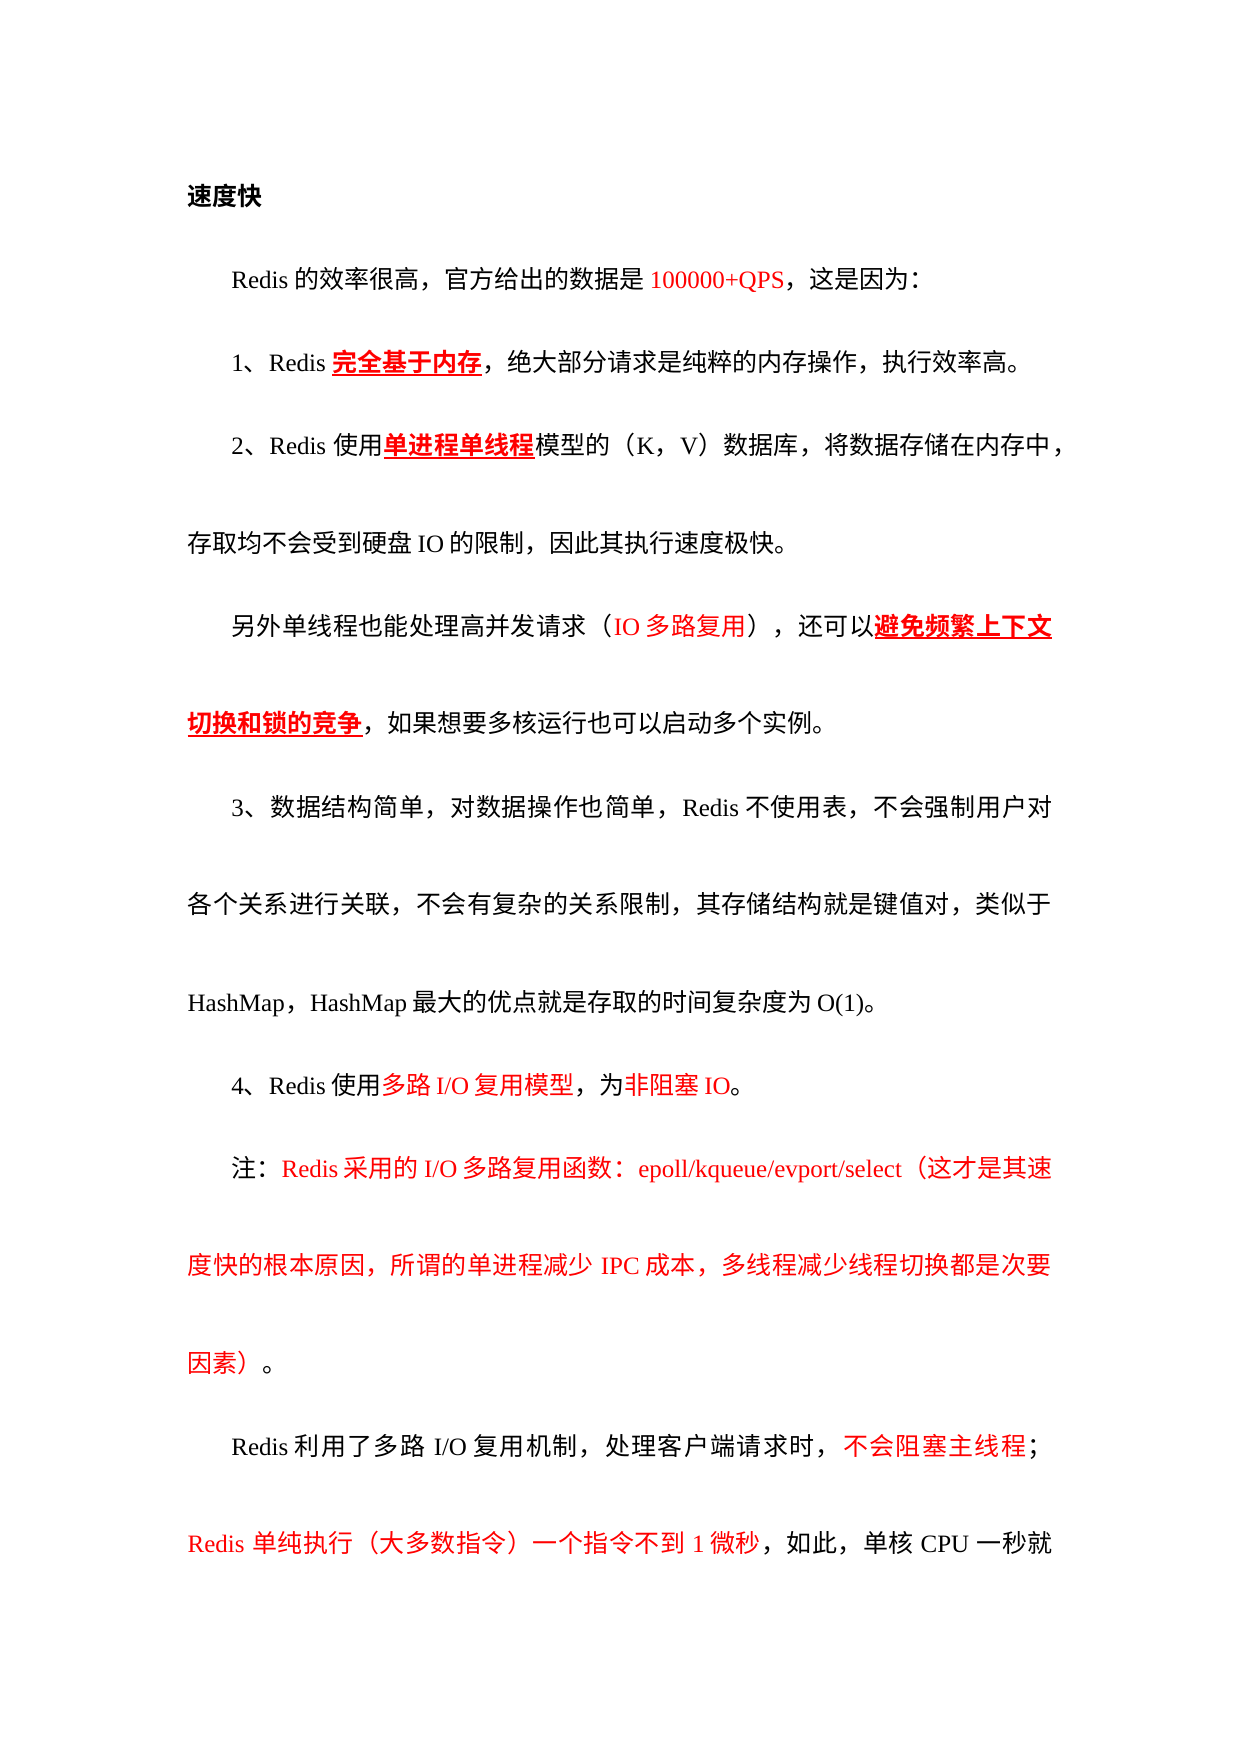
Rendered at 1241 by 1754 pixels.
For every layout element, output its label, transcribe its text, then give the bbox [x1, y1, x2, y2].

text 1、Redis 完全基于内存，绝大部分请求是纯粹的内存操作，执行效率高。 [187, 328, 1053, 393]
text Redis 的效率很高，官方给出的数据是100000+QPS，这是因为： [187, 245, 1053, 310]
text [187, 1412, 1053, 1574]
subtitle 速度快 [187, 162, 1053, 227]
text 另外单线程也能处理高并发请求（IO多路复用），还可以避免频繁上下文切换和锁的竞争，如果想要多核运行也可以启动多个实例。 [187, 592, 1053, 754]
text 2、Redis 使用单进程单线程模型的（K，V）数据库，将数据存储在内存中，存取均不会受到硬盘IO的限制，因此其执行速度极快。 [187, 411, 1053, 574]
text 4、Redis使用多路I/O复用模型，为非阻塞IO。 [187, 1051, 1053, 1116]
text 3、数据结构简单，对数据操作也简单，Redis不使用表，不会强制用户对各个关系进行关联，不会有复杂的关系限制，其存储结构就是键值对，类似于 HashMap，HashMap最大的优点就是存取的时间复杂度为O(1)。 [187, 773, 1053, 1033]
text 注：Redis采用的I/O多路复用函数：epoll/kqueue/evport/select（这才是其速度快的根本原因，所谓的单进程减少IPC成本，多线程减少线程切换都是次要因素）。 [187, 1134, 1053, 1394]
